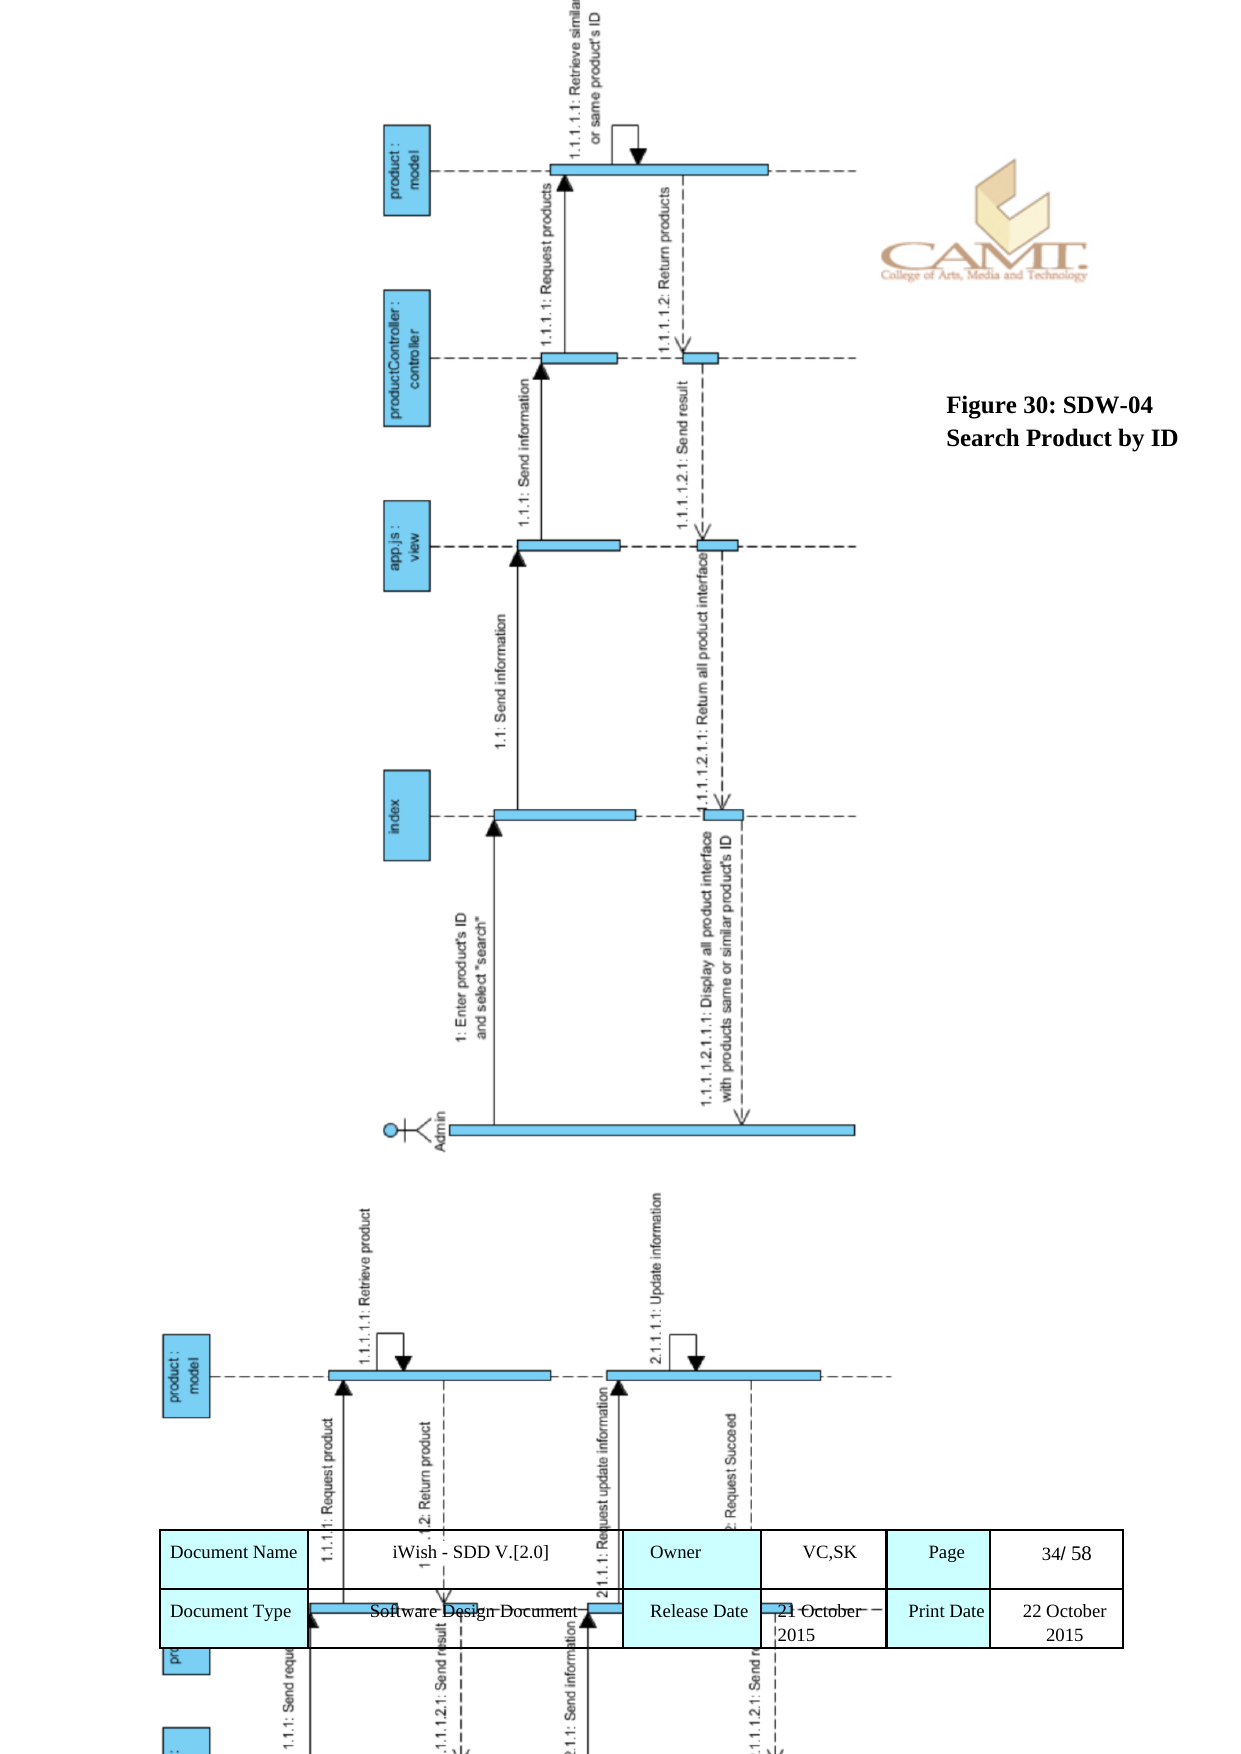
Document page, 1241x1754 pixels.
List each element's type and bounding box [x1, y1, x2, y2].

picture [309, 1531, 622, 1588]
picture [762, 1590, 885, 1647]
picture [149, 0, 1094, 1754]
picture [762, 1531, 885, 1588]
picture [309, 1590, 622, 1647]
